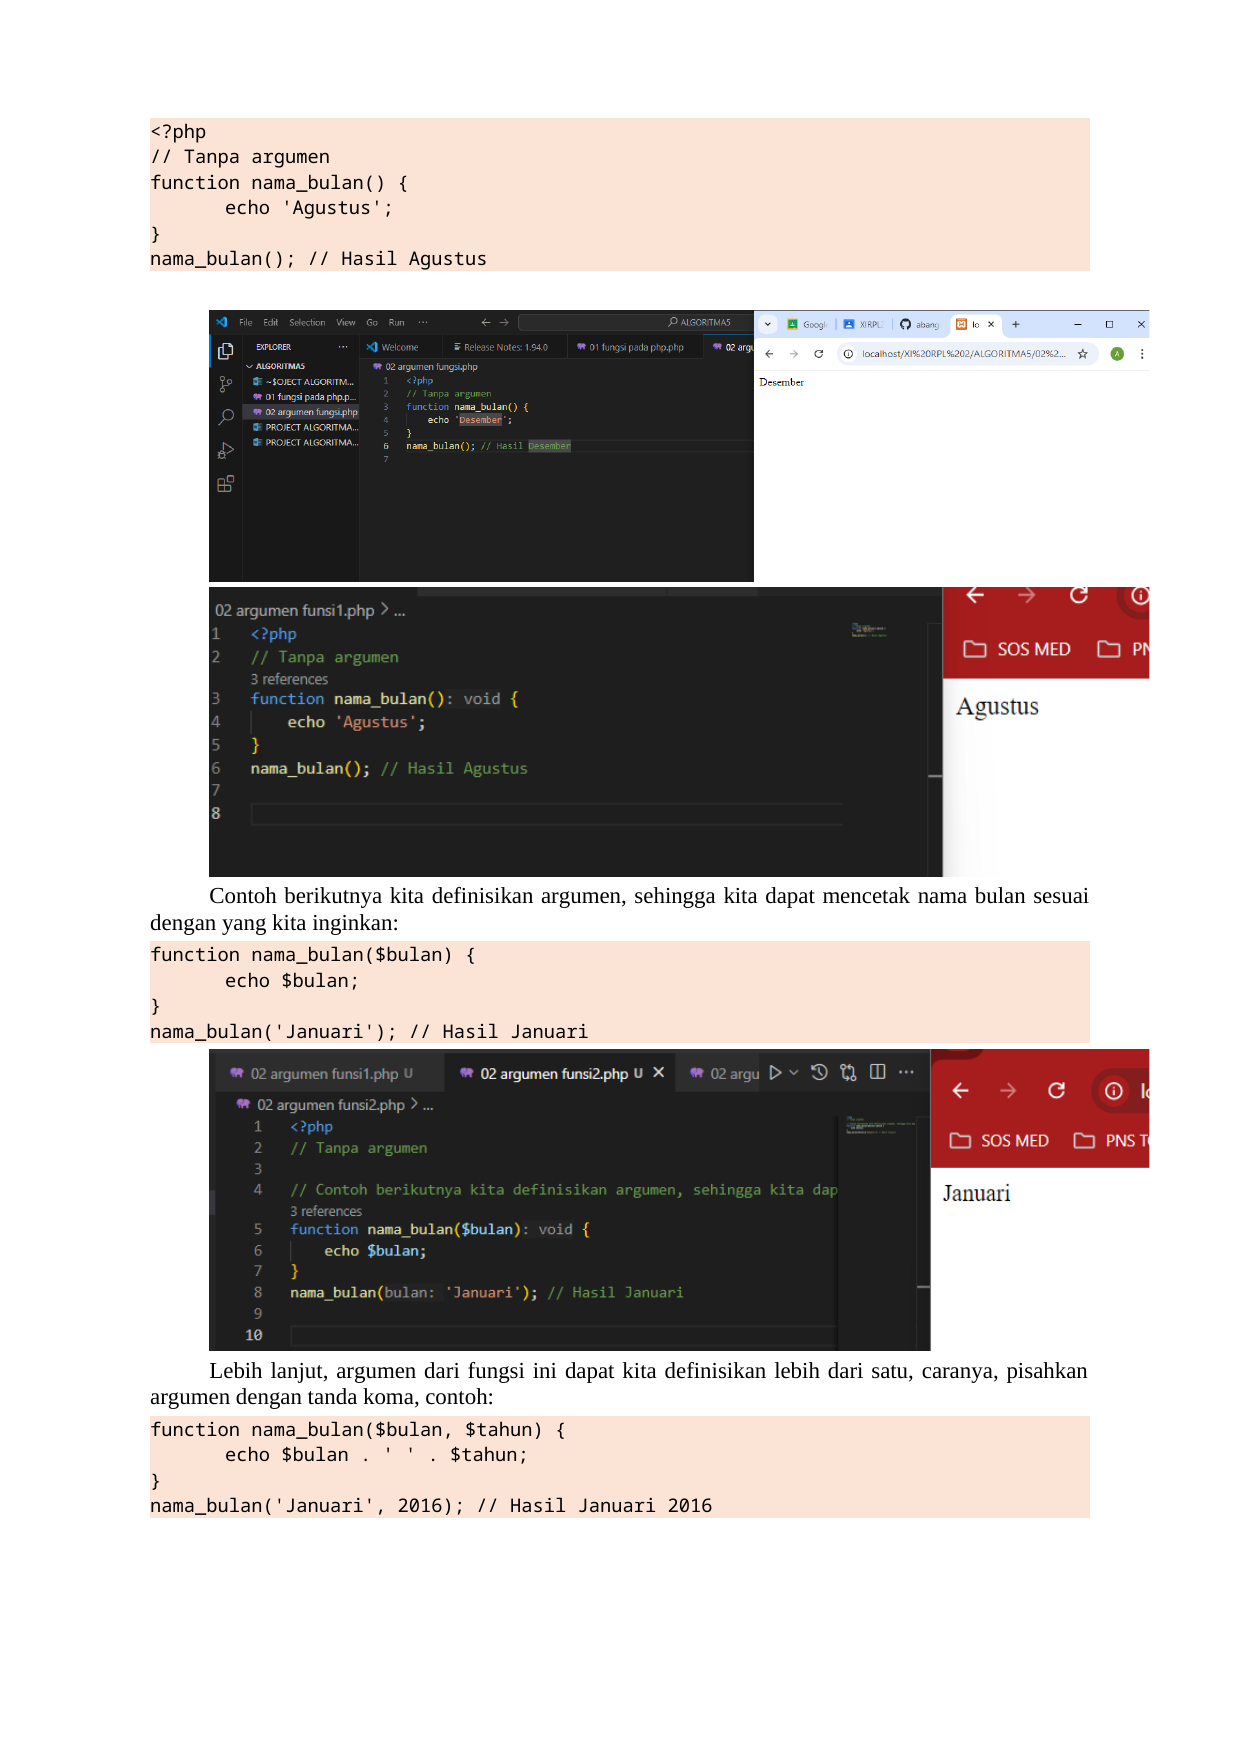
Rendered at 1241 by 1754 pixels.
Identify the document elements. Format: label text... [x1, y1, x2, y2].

picture [209, 310, 1150, 582]
picture [209, 1049, 1150, 1351]
picture [209, 587, 1150, 877]
text } [150, 992, 1090, 1018]
text <?php [150, 118, 1090, 144]
text echo $bulan; [150, 967, 1090, 992]
text nama_bulan('Januari', 2016); // Hasil Januari 2016 [150, 1492, 1090, 1518]
text echo 'Agustus'; [150, 195, 1090, 220]
text echo $bulan . ' ' . $tahun; [150, 1441, 1090, 1467]
text } [150, 1467, 1090, 1492]
text nama_bulan(); // Hasil Agustus [150, 246, 1090, 271]
text function nama_bulan($bulan) { [150, 941, 1090, 967]
text } [150, 220, 1090, 246]
text Lebih lanjut, argumen dari fungsi ini dapat kita definisikan lebih dari satu, caranya, pisahkan argumen dengan tanda koma, contoh: [150, 1357, 1090, 1410]
text function nama_bulan() { [150, 169, 1090, 195]
text nama_bulan('Januari'); // Hasil Januari [150, 1018, 1090, 1043]
text // Tanpa argumen [150, 144, 1090, 169]
text Contoh berikutnya kita definisikan argumen, sehingga kita dapat mencetak nama bulan sesuai dengan yang kita inginkan: [150, 882, 1090, 935]
text function nama_bulan($bulan, $tahun) { [150, 1416, 1090, 1441]
